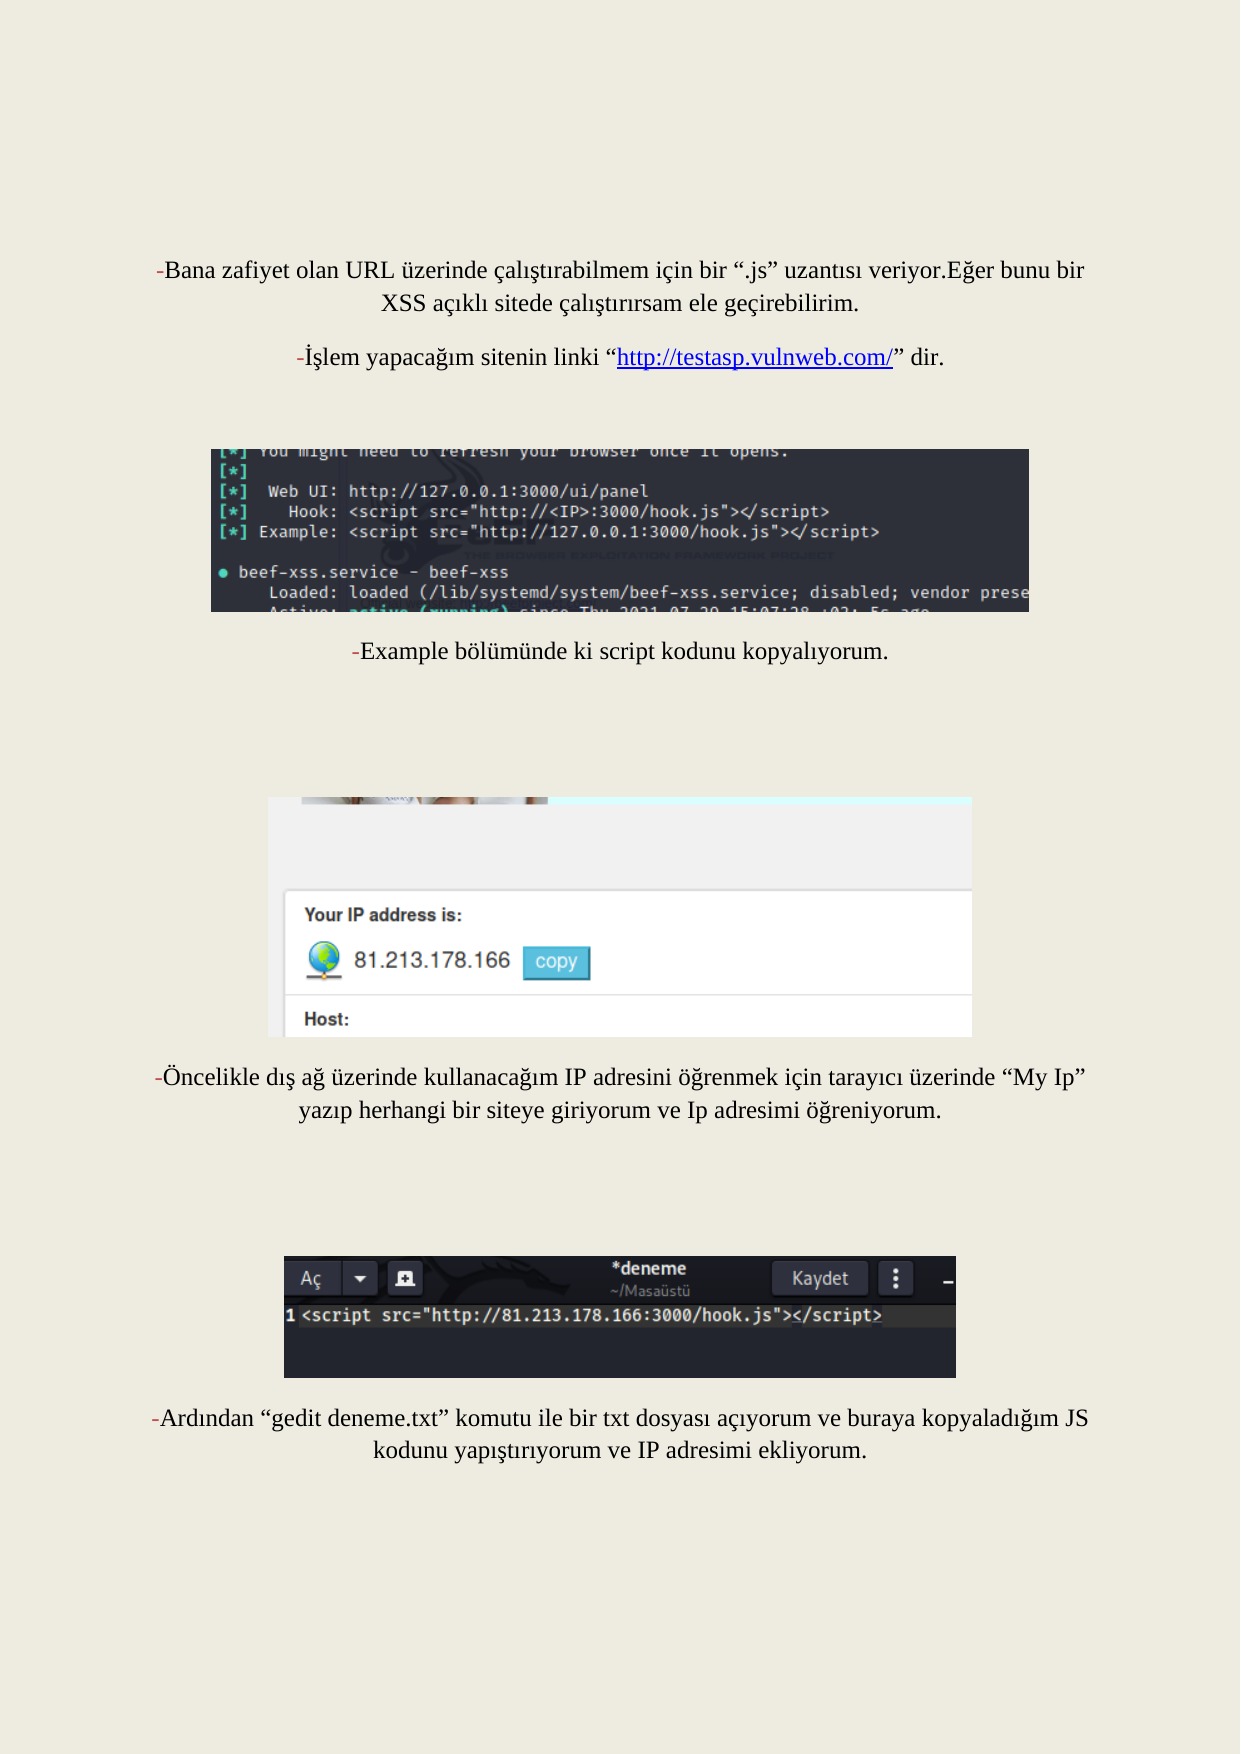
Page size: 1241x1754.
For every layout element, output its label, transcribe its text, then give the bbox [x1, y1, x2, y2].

text -Example bölümünde ki script kodunu kopyalıyorum. [148, 636, 1093, 665]
text -Öncelikle dış ağ üzerinde kullanacağım IP adresini öğrenmek için tarayıcı üzerinde “My Ip” yazıp herhangi bir siteye giriyorum ve Ip adresimi öğreniyorum. [148, 1062, 1093, 1123]
picture [284, 1256, 956, 1378]
picture [211, 449, 1029, 612]
text -Ardından “gedit deneme.txt” komutu ile bir txt dosyası açıyorum ve buraya kopyaladığım JS kodunu yapıştırıyorum ve IP adresimi ekliyorum. [148, 1403, 1093, 1464]
picture [268, 797, 972, 1037]
text -Bana zafiyet olan URL üzerinde çalıştırabilmem için bir “.js” uzantısı veriyor.Eğer bunu bir XSS açıklı sitede çalıştırırsam ele geçirebilirim. [148, 255, 1093, 317]
text -İşlem yapacağım sitenin linki “http://testasp.vulnweb.com/” dir. [148, 342, 1093, 371]
